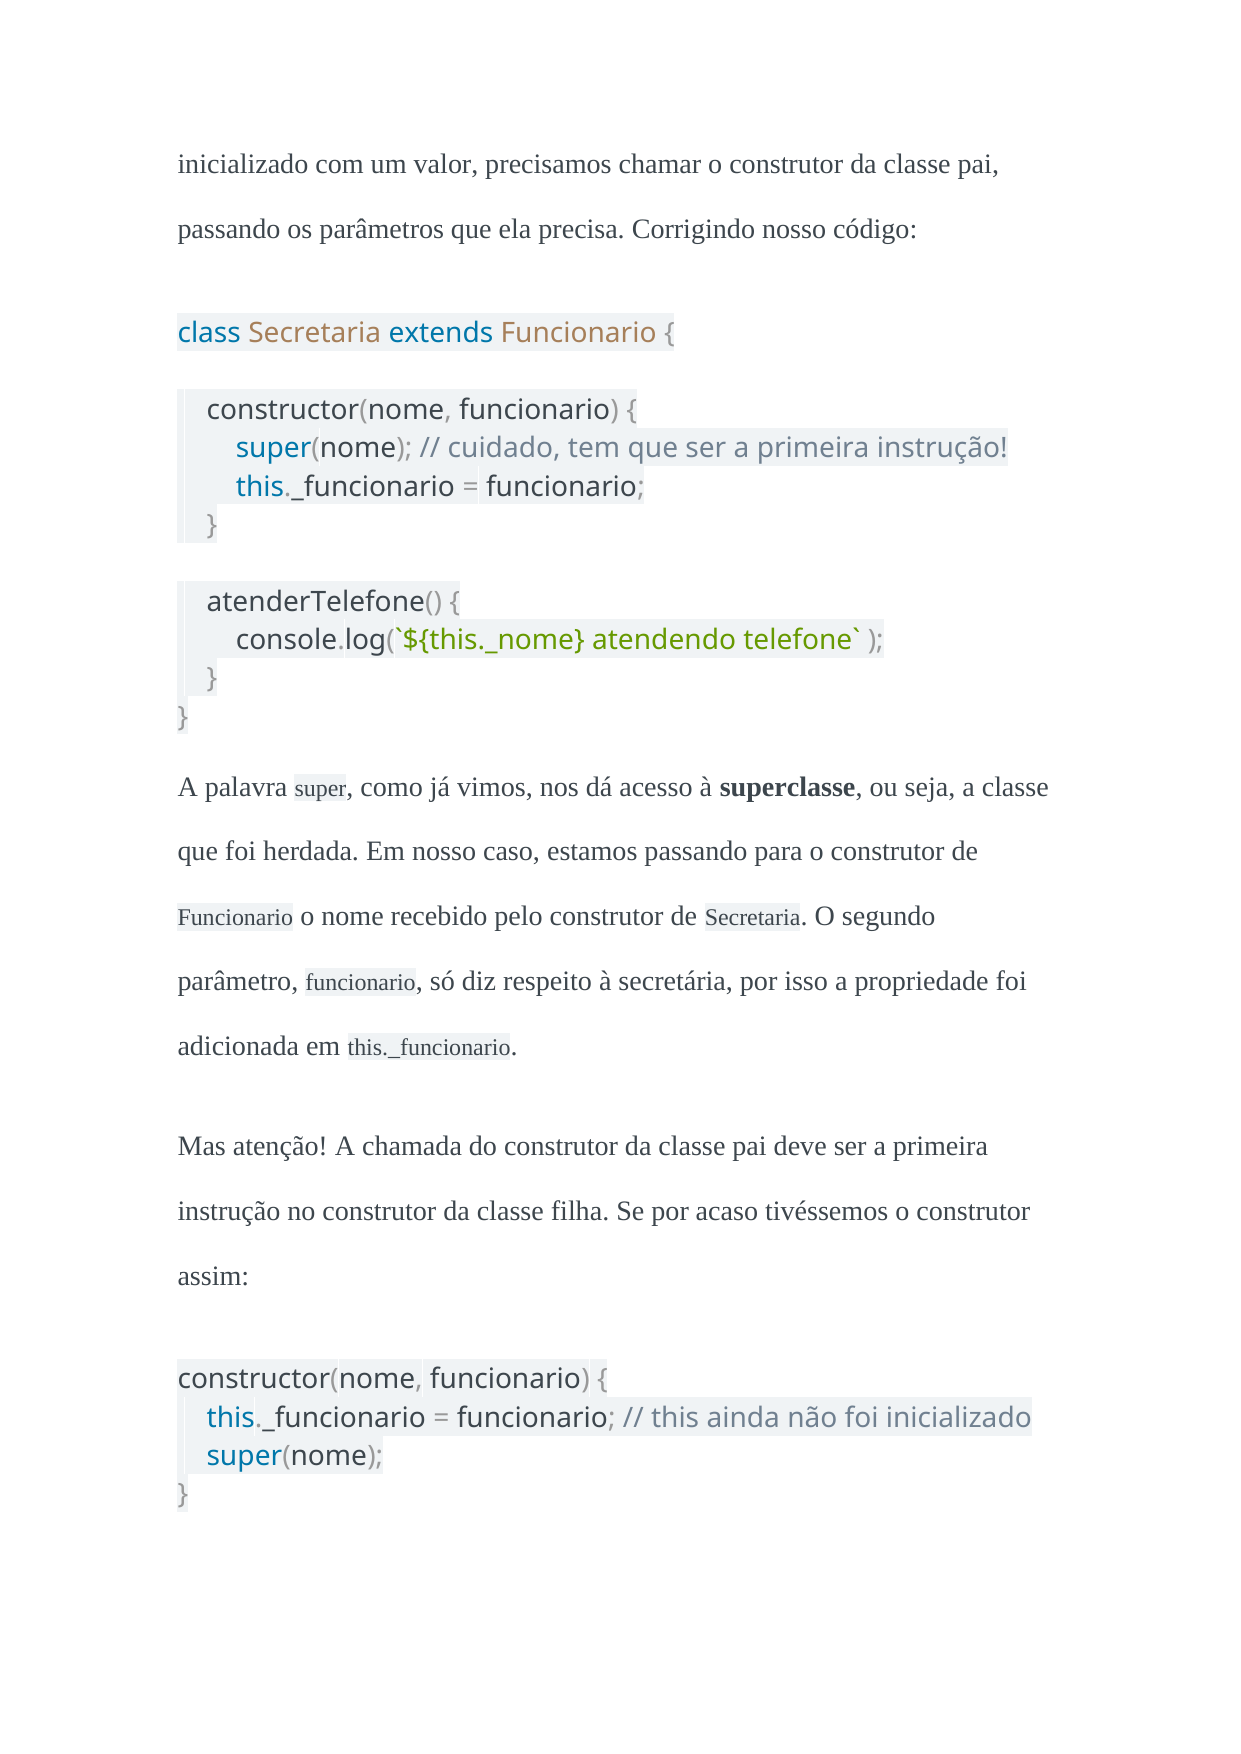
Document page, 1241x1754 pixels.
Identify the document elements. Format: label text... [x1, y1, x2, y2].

text constructor(nome, funcionario) { this._funcionario = funcionario; // this ainda não foi inicializado super(nome); } [188, 1359, 1063, 1512]
text Mas atenção! A chamada do construtor da classe pai deve ser a primeira instrução no construtor da classe filha. Se por acaso tivéssemos o construtor assim: [177, 1129, 1063, 1291]
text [177, 148, 1063, 245]
text class Secretaria extends Funcionario { constructor(nome, funcionario) { super(nome); // cuidado, tem que ser a primeira instrução! this._funcionario = funcionario; } atenderTelefone() { console.log(`${this._nome} atendendo telefone` ); } } [177, 313, 1063, 734]
text A palavra super, como já vimos, nos dá acesso à superclasse, ou seja, a classe que foi herdada. Em nosso caso, estamos passando para o construtor de Funcionario o nome recebido pelo construtor de Secretaria. O segundo parâmetro, funcionario, só diz respeito à secretária, por isso a propriedade foi adicionada em this._funcionario. [177, 770, 1063, 1061]
